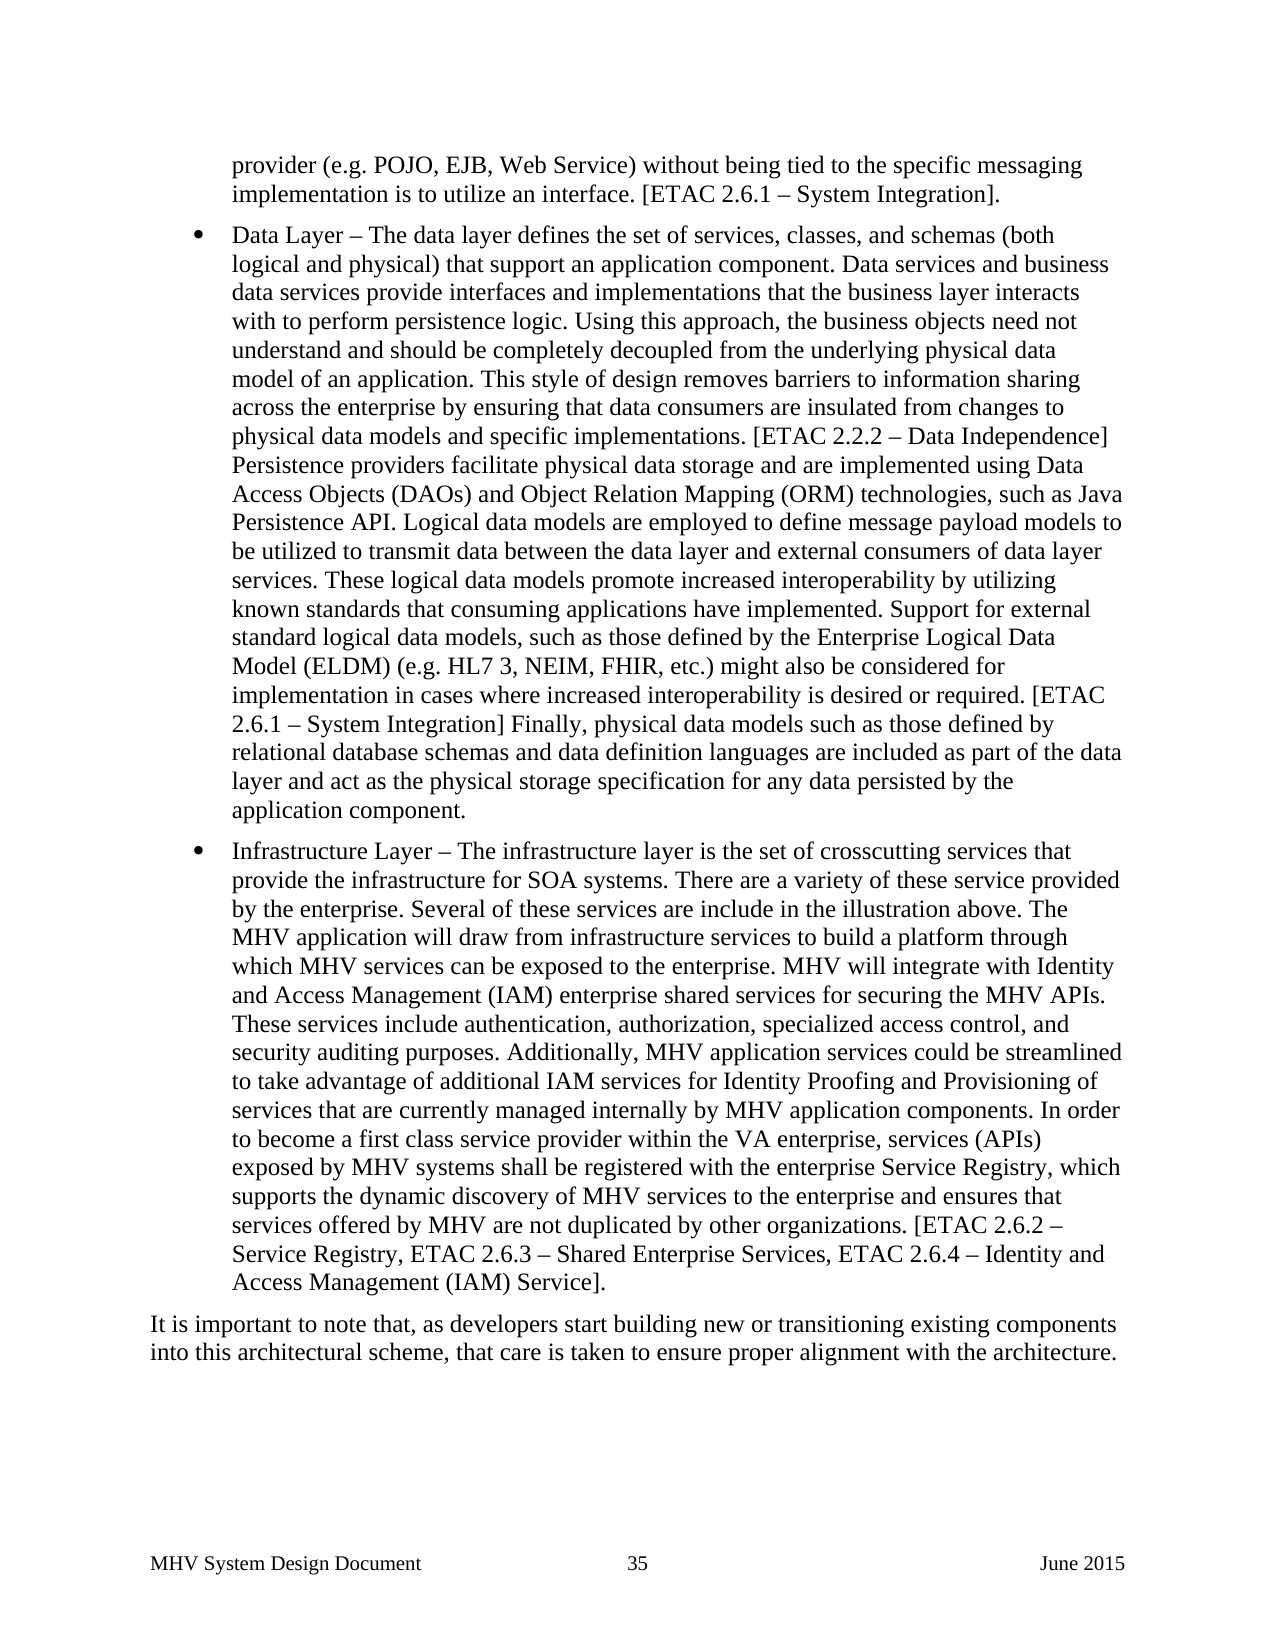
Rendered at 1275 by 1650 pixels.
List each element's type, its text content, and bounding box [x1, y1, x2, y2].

list Infrastructure Layer – The infrastructure layer is the set of crosscutting services that provide the infrastructure for SOA systems. There are a variety of these service provided by the enterprise. Several of these services are include in the illustration above. The MHV application will draw from infrastructure services to build a platform through which MHV services can be exposed to the enterprise. MHV will integrate with Identity and Access Management (IAM) enterprise shared services for securing the MHV APIs. These services include authentication, authorization, specialized access control, and security auditing purposes. Additionally, MHV application services could be streamlined to take advantage of additional IAM services for Identity Proofing and Provisioning of services that are currently managed internally by MHV application components. In order to become a first class service provider within the VA enterprise, services (APIs) exposed by MHV systems shall be registered with the enterprise Service Registry, which supports the dynamic discovery of MHV services to the enterprise and ensures that services offered by MHV are not duplicated by other organizations. [ETAC 2.6.2 – Service Registry, ETAC 2.6.3 – Shared Enterprise Services, ETAC 2.6.4 – Identity and Access Management (IAM) Service]. [194, 836, 1125, 1296]
list Data Layer – The data layer defines the set of services, classes, and schemas (both logical and physical) that support an application component. Data services and business data services provide interfaces and implementations that the business layer interacts with to perform persistence logic. Using this approach, the business objects need not understand and should be completely decoupled from the underlying physical data model of an application. This style of design removes barriers to information sharing across the enterprise by ensuring that data consumers are insulated from changes to physical data models and specific implementations. [ETAC 2.2.2 – Data Independence] Persistence providers facilitate physical data storage and are implemented using Data Access Objects (DAOs) and Object Relation Mapping (ORM) technologies, such as Java Persistence API. Logical data models are employed to define message payload models to be utilized to transmit data between the data layer and external consumers of data layer services. These logical data models promote increased interoperability by utilizing known standards that consuming applications have implemented. Support for external standard logical data models, such as those defined by the Enterprise Logical Data Model (ELDM) (e.g. HL7 3, NEIM, FHIR, etc.) might also be considered for implementation in cases where increased interoperability is desired or required. [ETAC 2.6.1 – System Integration] Finally, physical data models such as those defined by relational database schemas and data definition languages are included as part of the data layer and act as the physical storage specification for any data persisted by the application component. [194, 220, 1125, 824]
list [194, 150, 1125, 207]
text It is important to note that, as developers start building new or transitioning existing components into this architectural scheme, that care is taken to ensure proper alignment with the architecture. [150, 1309, 1125, 1366]
